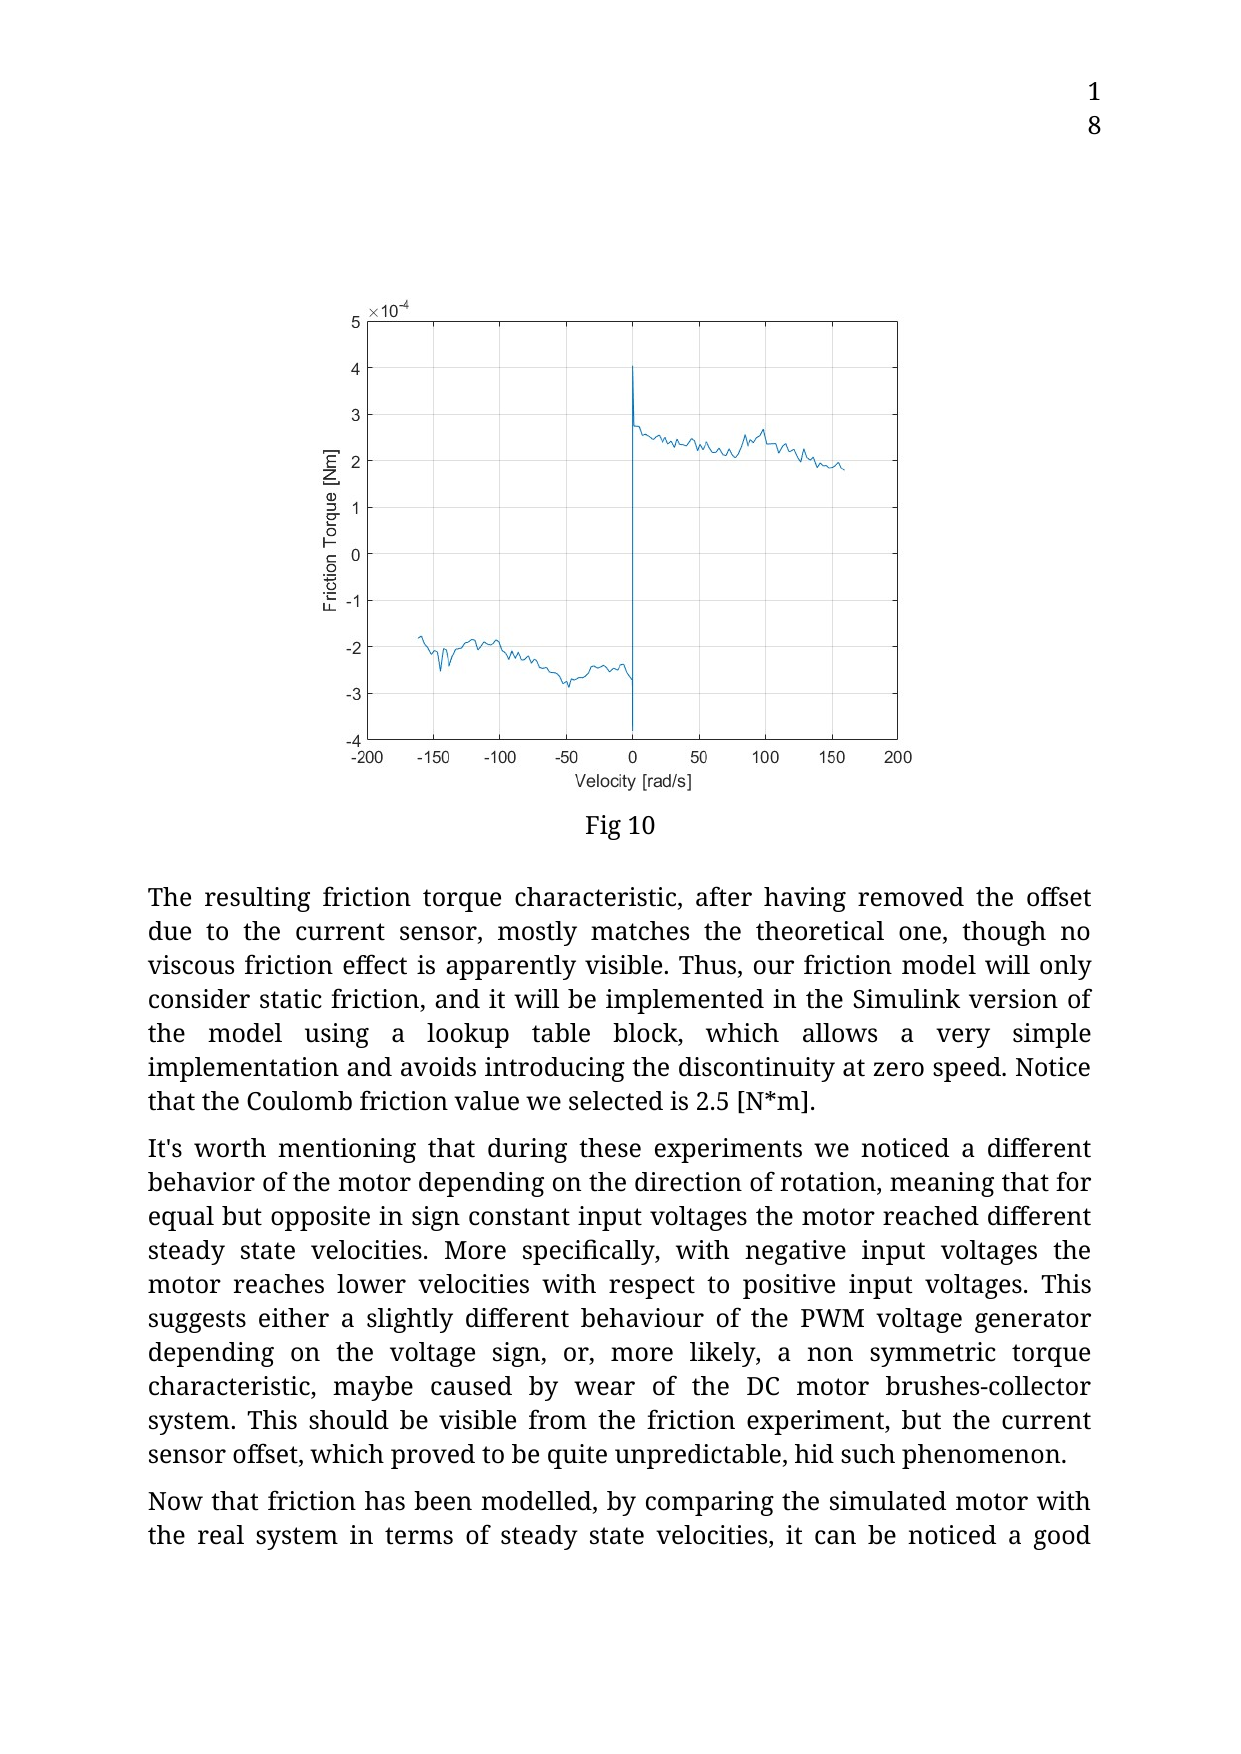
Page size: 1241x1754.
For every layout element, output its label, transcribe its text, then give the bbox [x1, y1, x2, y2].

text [148, 1483, 1092, 1552]
text Fig 10 [148, 808, 1092, 842]
picture [278, 282, 962, 796]
text It's worth mentioning that during these experiments we noticed a different behavior of the motor depending on the direction of rotation, meaning that for equal but opposite in sign constant input voltages the motor reached different steady state velocities. More specifically, with negative input voltages the motor reaches lower velocities with respect to positive input voltages. This suggests either a slightly different behaviour of the PWM voltage generator depending on the voltage sign, or, more likely, a non symmetric torque characteristic, maybe caused by wear of the DC motor brushes-collector system. This should be visible from the friction experiment, but the current sensor offset, which proved to be quite unpredictable, hid such phenomenon. [148, 1130, 1092, 1471]
text The resulting friction torque characteristic, after having removed the offset due to the current sensor, mostly matches the theoretical one, though no viscous friction effect is apparently visible. Thus, our friction model will only consider static friction, and it will be implemented in the Simulink version of the model using a lookup table block, which allows a very simple implementation and avoids introducing the discontinuity at zero speed. Notice that the Coulomb friction value we selected is 2.5 [N*m]. [148, 879, 1092, 1118]
